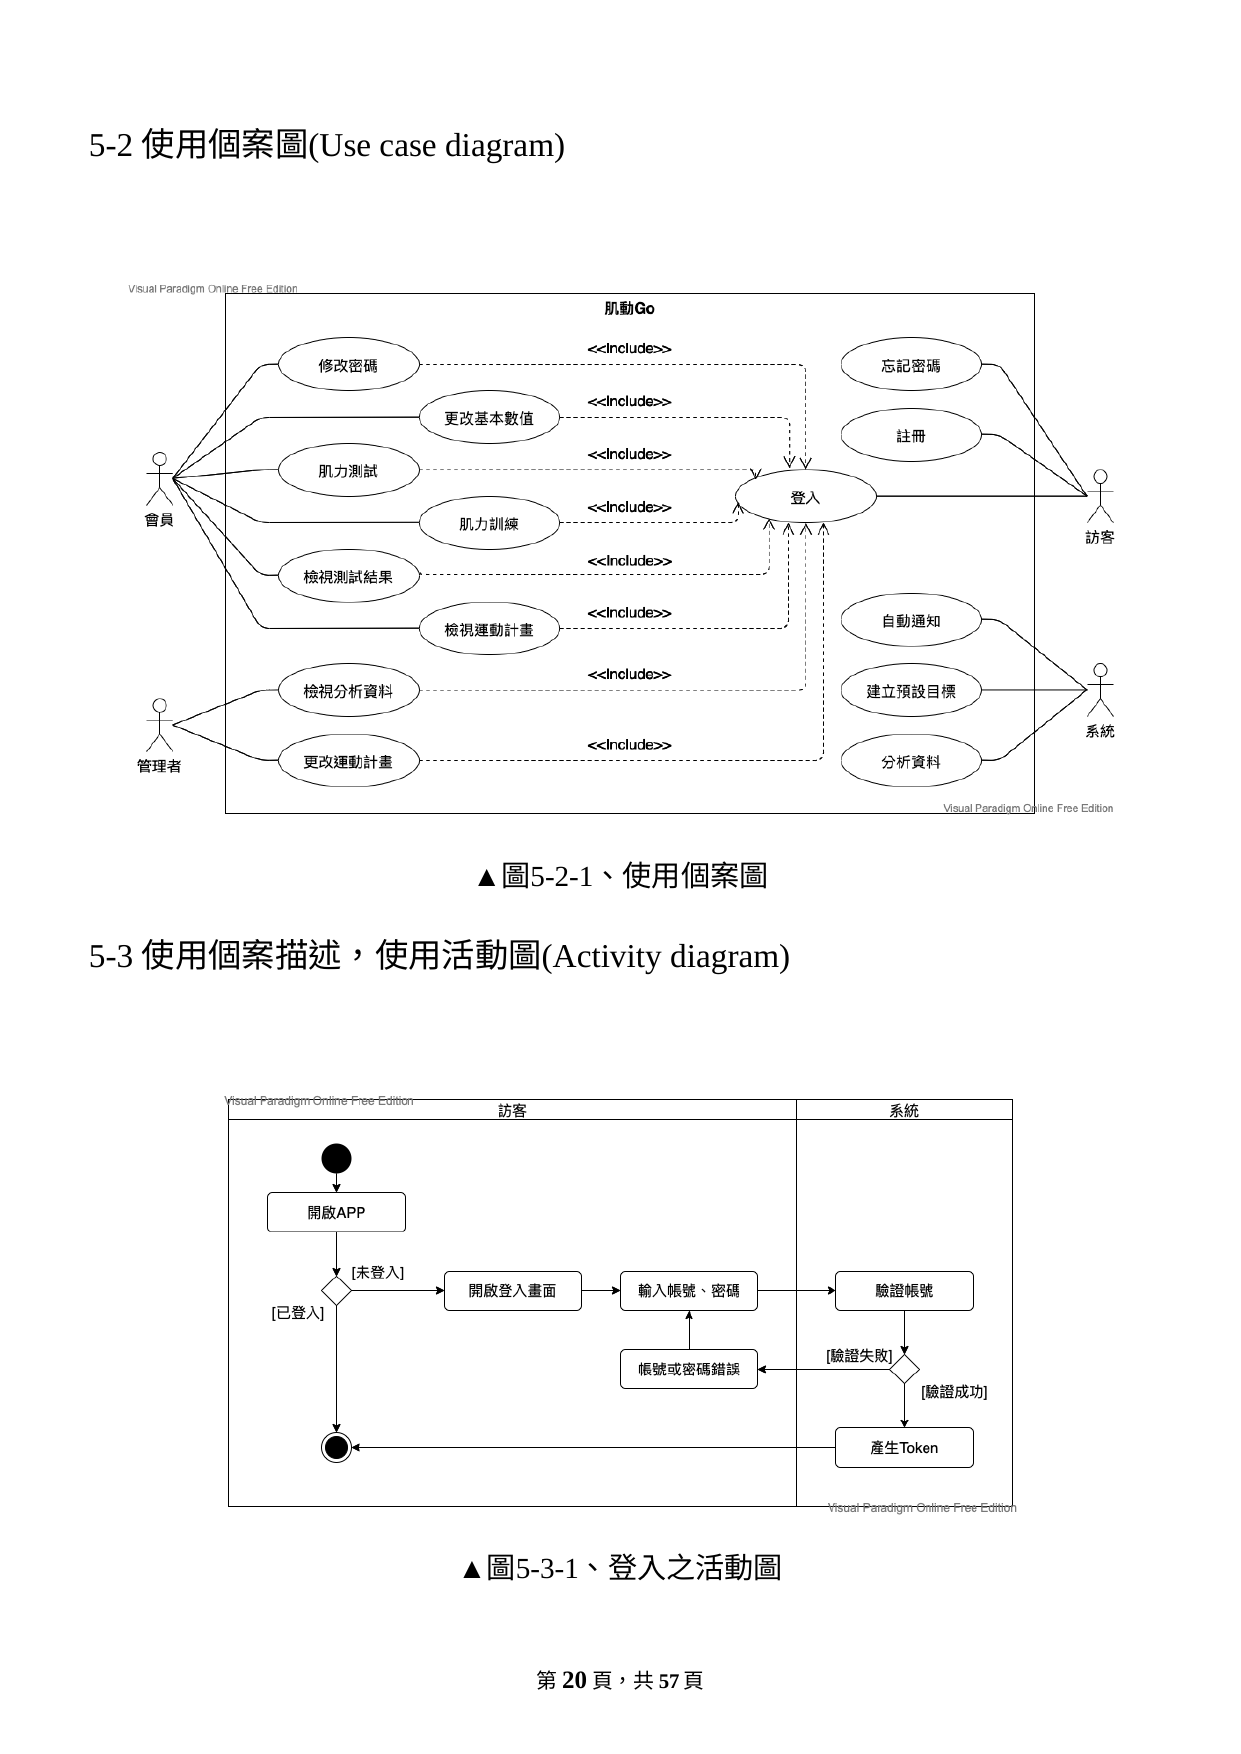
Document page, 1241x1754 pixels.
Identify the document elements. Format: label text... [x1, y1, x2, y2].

picture [122, 278, 1118, 816]
picture [218, 1089, 1022, 1516]
subtitle 使用個案描述，使用活動圖(Activity diagram) [89, 913, 1152, 993]
subtitle 使用個案圖(Use case diagram) [89, 103, 1152, 182]
